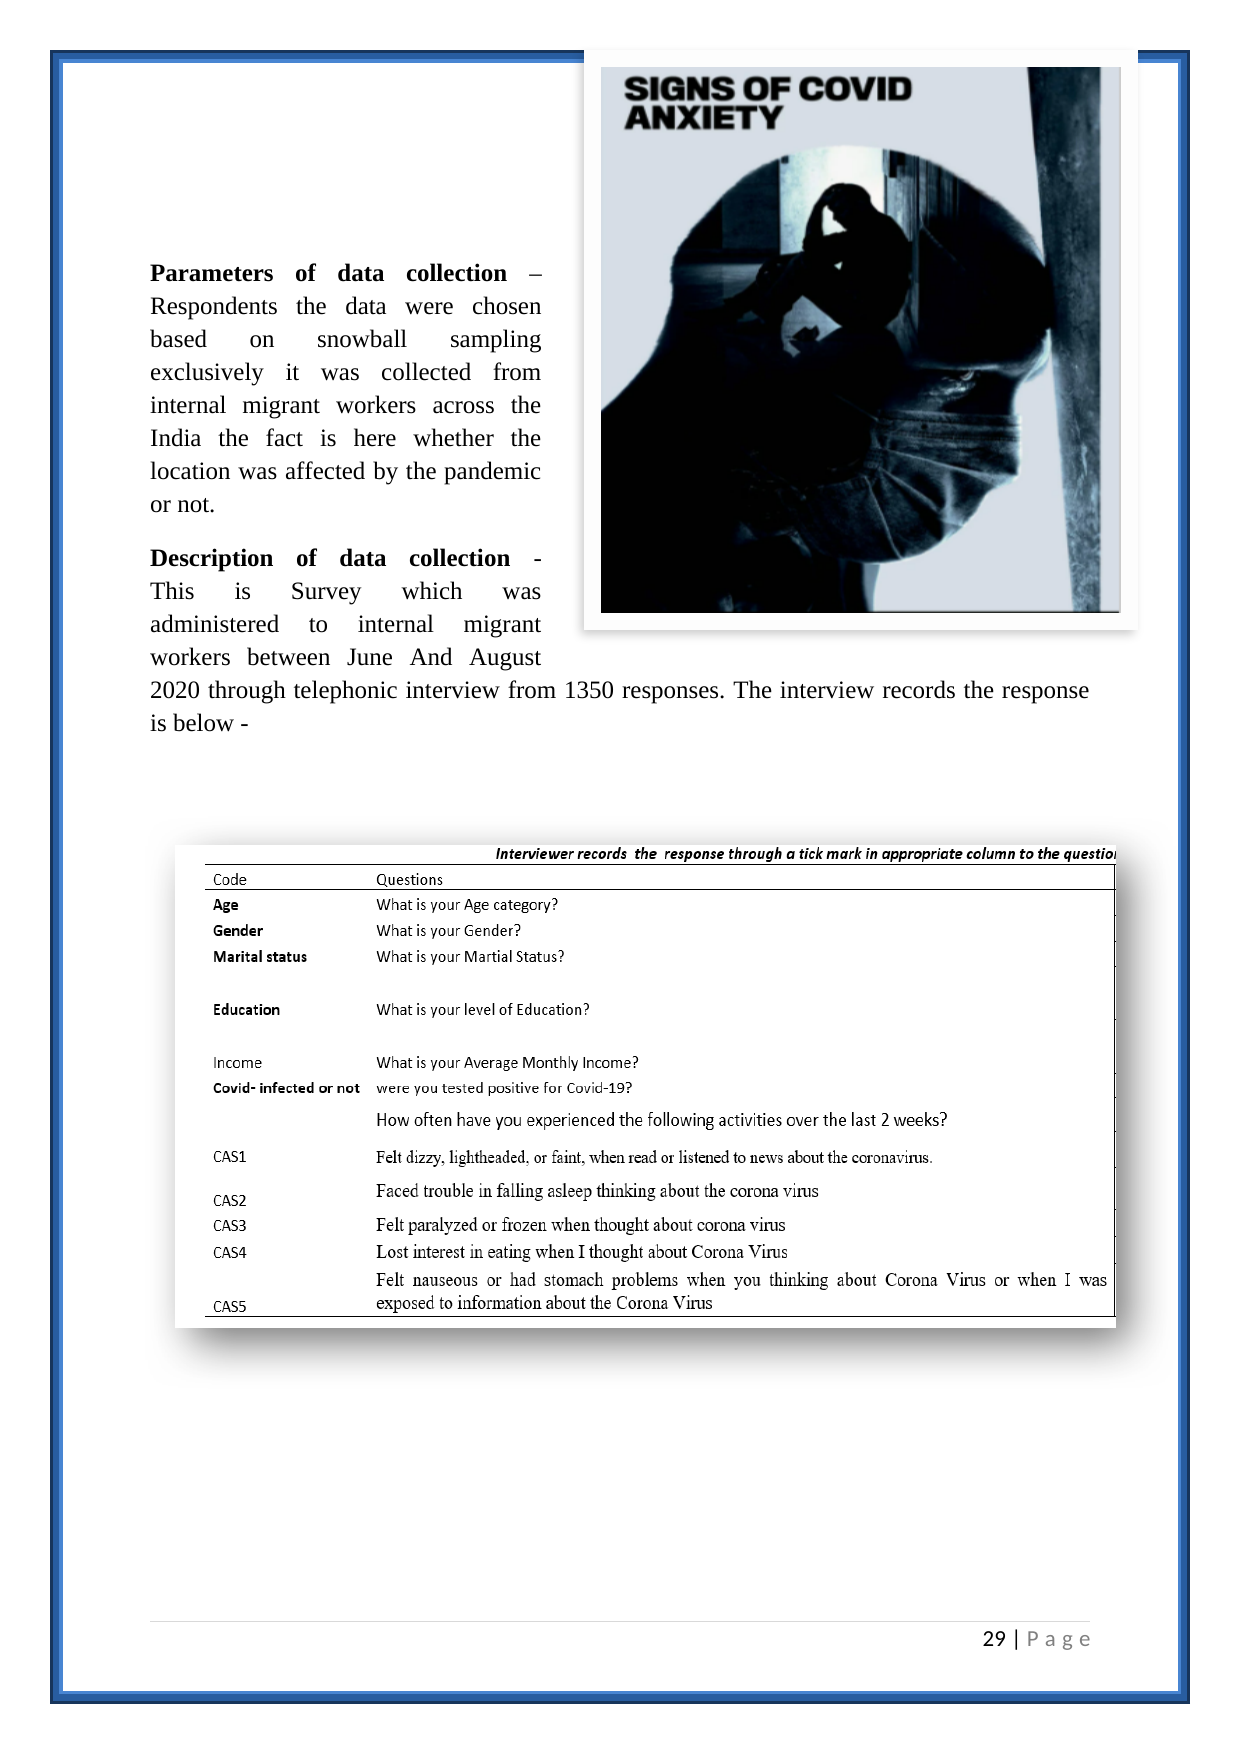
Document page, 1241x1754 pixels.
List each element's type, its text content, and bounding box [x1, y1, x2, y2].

picture [601, 67, 1121, 613]
text Parameters of data collection – Respondents the data were chosen based on snowball sampling exclusively it was collected from internal migrant workers across the India the fact is here whether the location was affected by the pandemic or not. [150, 258, 575, 518]
text Description of data collection - This is Survey which was administered to internal migrant workers between June And August 2020 through telephonic interview from 1350 responses. The interview records the response is below - [150, 543, 1090, 675]
text Description of data collection - This is Survey which was administered to internal migrant workers between June And August 2020 through telephonic interview from 1350 responses. The interview records the response is below - [150, 703, 1090, 737]
picture [175, 845, 1116, 1328]
